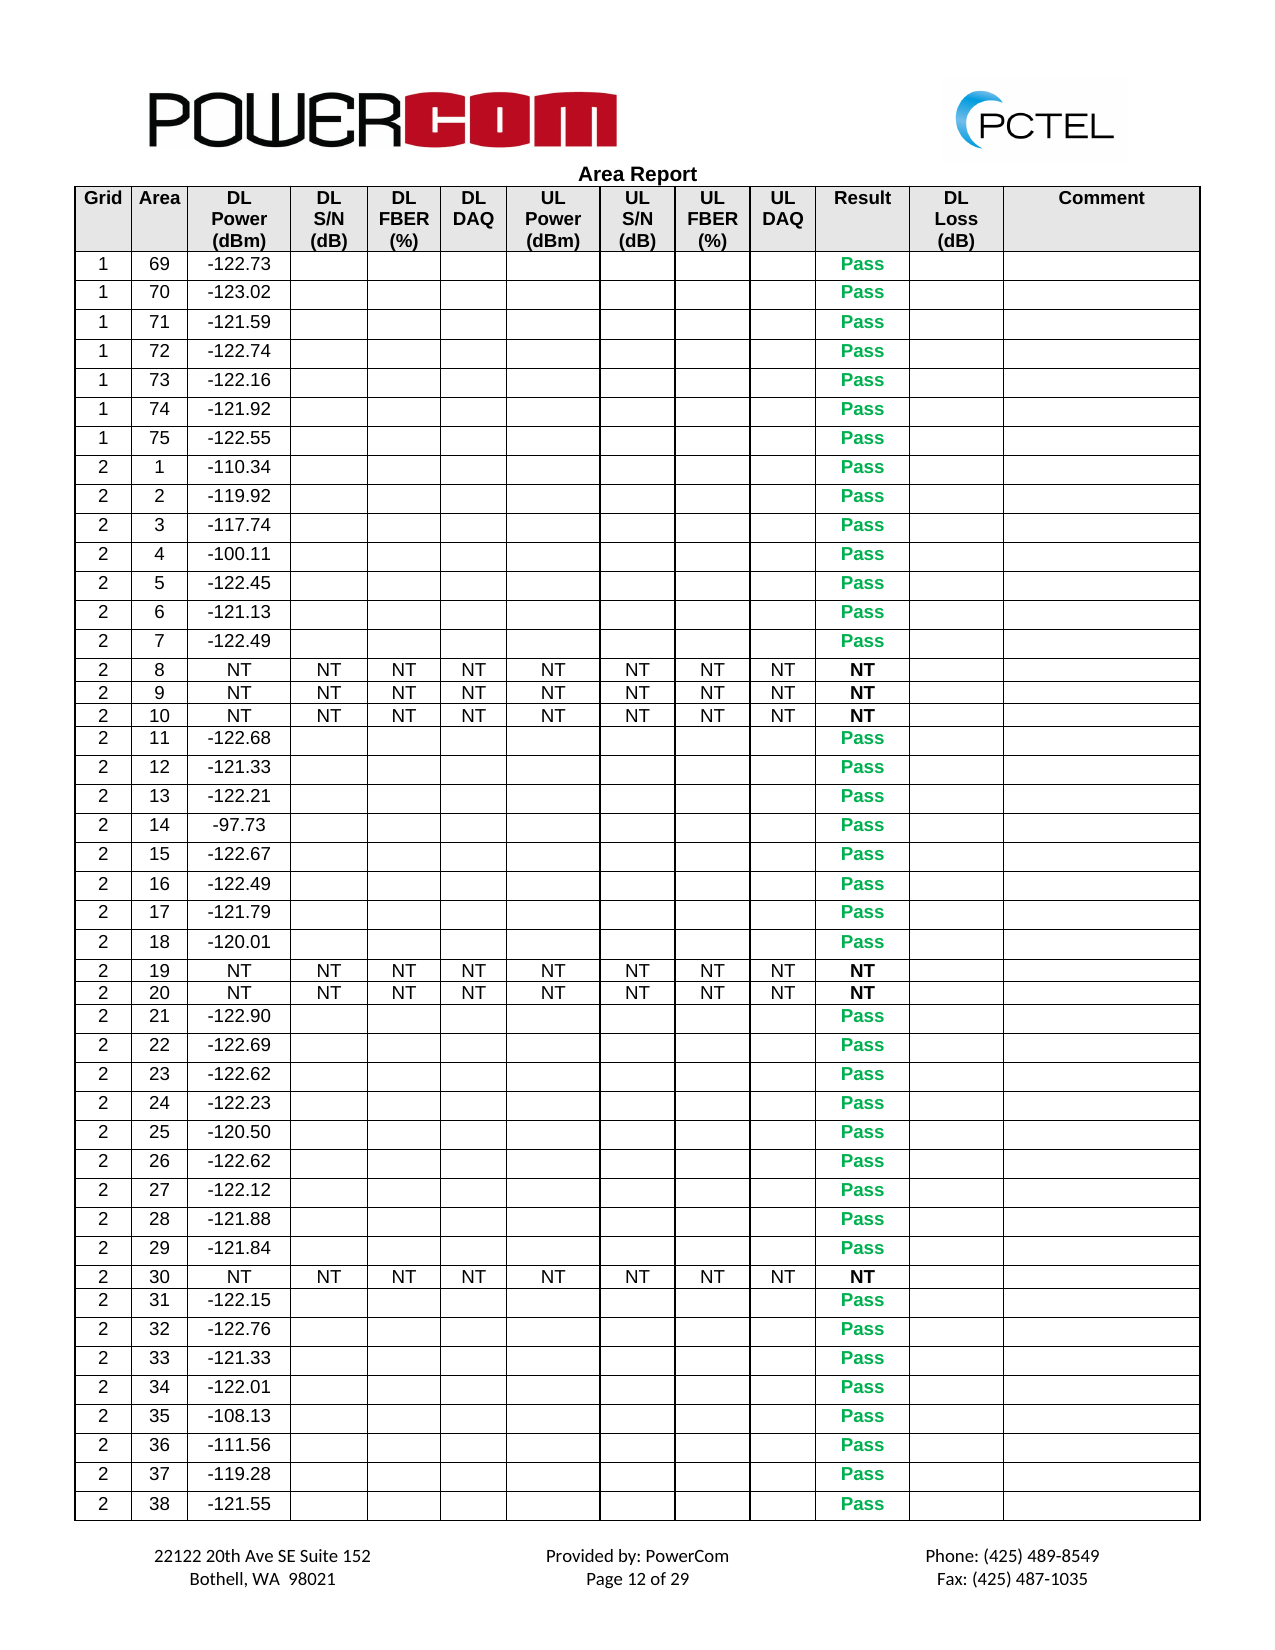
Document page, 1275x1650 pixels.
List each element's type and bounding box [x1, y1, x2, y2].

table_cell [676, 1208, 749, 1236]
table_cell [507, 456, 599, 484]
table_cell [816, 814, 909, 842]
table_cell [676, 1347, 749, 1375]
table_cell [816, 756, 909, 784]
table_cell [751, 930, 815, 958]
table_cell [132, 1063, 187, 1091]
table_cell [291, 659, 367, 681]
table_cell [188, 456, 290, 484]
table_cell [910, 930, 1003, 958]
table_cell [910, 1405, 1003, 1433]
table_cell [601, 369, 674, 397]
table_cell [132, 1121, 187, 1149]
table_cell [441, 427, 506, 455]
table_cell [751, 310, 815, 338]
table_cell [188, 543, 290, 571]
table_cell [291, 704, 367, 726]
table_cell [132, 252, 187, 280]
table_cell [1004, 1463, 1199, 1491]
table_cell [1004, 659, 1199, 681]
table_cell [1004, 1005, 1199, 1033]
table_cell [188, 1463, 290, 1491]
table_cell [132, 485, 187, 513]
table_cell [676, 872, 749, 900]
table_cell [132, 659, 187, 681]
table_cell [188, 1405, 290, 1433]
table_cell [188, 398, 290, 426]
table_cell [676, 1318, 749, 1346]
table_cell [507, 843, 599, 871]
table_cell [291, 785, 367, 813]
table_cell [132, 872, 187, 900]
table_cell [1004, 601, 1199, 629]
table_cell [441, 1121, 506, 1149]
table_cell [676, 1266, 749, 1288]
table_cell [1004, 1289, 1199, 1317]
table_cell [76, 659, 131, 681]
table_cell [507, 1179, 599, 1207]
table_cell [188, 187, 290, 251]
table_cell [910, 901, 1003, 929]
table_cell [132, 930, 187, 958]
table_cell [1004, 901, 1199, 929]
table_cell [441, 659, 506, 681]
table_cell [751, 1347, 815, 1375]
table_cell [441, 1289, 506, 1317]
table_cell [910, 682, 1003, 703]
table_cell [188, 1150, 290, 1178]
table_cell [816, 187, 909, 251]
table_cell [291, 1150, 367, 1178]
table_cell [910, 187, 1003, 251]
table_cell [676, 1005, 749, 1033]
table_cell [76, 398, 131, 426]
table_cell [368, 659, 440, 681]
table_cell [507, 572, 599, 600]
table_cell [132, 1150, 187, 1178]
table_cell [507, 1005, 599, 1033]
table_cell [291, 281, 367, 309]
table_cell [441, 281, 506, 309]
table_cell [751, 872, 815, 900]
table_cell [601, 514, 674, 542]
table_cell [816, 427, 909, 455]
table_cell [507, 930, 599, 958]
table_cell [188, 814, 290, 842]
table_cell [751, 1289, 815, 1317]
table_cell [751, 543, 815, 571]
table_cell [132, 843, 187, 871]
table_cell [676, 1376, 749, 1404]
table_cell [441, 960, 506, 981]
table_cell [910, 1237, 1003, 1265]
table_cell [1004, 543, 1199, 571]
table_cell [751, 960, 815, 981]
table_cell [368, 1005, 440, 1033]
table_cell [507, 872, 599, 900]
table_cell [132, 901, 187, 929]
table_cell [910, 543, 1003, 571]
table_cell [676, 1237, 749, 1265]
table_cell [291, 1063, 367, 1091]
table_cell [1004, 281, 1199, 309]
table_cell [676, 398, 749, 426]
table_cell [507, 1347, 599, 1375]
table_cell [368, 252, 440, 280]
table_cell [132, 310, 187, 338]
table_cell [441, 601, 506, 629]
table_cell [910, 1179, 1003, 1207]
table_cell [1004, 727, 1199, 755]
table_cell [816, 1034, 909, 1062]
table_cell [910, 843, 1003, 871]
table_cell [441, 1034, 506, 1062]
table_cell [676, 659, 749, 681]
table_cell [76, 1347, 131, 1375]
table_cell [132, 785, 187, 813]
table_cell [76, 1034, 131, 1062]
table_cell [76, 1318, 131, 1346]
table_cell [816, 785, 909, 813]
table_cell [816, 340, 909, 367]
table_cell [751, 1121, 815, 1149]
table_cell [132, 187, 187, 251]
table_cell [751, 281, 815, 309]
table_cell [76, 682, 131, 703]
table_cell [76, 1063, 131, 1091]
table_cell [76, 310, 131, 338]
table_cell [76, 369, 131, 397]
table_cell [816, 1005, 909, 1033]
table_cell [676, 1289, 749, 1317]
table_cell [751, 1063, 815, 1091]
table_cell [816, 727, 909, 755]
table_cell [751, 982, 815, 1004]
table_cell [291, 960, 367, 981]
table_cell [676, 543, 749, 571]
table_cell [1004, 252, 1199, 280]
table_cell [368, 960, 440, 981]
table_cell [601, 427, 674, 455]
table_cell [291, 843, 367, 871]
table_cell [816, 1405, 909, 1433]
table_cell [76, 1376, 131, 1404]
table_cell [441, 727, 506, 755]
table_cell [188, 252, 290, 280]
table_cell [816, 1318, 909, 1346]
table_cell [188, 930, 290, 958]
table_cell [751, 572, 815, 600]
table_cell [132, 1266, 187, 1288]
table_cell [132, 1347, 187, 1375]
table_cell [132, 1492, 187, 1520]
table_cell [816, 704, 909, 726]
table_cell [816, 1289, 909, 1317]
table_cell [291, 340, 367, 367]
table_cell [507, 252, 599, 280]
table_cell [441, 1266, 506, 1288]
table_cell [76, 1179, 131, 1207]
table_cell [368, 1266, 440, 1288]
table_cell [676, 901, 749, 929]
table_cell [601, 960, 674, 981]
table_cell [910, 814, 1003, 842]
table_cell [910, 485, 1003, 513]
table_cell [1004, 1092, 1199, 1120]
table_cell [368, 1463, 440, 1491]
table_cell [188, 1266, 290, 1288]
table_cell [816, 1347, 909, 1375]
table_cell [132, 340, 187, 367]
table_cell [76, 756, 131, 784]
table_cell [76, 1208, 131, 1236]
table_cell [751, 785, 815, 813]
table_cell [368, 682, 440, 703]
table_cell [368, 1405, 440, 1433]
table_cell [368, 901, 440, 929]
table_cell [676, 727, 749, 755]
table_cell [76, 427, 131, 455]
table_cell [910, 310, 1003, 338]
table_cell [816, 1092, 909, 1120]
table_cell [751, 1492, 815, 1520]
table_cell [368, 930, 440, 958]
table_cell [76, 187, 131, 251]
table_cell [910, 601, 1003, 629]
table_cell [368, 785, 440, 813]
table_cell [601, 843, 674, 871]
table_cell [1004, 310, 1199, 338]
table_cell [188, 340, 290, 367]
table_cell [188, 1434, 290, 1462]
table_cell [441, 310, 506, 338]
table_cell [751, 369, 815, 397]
picture [148, 91, 617, 148]
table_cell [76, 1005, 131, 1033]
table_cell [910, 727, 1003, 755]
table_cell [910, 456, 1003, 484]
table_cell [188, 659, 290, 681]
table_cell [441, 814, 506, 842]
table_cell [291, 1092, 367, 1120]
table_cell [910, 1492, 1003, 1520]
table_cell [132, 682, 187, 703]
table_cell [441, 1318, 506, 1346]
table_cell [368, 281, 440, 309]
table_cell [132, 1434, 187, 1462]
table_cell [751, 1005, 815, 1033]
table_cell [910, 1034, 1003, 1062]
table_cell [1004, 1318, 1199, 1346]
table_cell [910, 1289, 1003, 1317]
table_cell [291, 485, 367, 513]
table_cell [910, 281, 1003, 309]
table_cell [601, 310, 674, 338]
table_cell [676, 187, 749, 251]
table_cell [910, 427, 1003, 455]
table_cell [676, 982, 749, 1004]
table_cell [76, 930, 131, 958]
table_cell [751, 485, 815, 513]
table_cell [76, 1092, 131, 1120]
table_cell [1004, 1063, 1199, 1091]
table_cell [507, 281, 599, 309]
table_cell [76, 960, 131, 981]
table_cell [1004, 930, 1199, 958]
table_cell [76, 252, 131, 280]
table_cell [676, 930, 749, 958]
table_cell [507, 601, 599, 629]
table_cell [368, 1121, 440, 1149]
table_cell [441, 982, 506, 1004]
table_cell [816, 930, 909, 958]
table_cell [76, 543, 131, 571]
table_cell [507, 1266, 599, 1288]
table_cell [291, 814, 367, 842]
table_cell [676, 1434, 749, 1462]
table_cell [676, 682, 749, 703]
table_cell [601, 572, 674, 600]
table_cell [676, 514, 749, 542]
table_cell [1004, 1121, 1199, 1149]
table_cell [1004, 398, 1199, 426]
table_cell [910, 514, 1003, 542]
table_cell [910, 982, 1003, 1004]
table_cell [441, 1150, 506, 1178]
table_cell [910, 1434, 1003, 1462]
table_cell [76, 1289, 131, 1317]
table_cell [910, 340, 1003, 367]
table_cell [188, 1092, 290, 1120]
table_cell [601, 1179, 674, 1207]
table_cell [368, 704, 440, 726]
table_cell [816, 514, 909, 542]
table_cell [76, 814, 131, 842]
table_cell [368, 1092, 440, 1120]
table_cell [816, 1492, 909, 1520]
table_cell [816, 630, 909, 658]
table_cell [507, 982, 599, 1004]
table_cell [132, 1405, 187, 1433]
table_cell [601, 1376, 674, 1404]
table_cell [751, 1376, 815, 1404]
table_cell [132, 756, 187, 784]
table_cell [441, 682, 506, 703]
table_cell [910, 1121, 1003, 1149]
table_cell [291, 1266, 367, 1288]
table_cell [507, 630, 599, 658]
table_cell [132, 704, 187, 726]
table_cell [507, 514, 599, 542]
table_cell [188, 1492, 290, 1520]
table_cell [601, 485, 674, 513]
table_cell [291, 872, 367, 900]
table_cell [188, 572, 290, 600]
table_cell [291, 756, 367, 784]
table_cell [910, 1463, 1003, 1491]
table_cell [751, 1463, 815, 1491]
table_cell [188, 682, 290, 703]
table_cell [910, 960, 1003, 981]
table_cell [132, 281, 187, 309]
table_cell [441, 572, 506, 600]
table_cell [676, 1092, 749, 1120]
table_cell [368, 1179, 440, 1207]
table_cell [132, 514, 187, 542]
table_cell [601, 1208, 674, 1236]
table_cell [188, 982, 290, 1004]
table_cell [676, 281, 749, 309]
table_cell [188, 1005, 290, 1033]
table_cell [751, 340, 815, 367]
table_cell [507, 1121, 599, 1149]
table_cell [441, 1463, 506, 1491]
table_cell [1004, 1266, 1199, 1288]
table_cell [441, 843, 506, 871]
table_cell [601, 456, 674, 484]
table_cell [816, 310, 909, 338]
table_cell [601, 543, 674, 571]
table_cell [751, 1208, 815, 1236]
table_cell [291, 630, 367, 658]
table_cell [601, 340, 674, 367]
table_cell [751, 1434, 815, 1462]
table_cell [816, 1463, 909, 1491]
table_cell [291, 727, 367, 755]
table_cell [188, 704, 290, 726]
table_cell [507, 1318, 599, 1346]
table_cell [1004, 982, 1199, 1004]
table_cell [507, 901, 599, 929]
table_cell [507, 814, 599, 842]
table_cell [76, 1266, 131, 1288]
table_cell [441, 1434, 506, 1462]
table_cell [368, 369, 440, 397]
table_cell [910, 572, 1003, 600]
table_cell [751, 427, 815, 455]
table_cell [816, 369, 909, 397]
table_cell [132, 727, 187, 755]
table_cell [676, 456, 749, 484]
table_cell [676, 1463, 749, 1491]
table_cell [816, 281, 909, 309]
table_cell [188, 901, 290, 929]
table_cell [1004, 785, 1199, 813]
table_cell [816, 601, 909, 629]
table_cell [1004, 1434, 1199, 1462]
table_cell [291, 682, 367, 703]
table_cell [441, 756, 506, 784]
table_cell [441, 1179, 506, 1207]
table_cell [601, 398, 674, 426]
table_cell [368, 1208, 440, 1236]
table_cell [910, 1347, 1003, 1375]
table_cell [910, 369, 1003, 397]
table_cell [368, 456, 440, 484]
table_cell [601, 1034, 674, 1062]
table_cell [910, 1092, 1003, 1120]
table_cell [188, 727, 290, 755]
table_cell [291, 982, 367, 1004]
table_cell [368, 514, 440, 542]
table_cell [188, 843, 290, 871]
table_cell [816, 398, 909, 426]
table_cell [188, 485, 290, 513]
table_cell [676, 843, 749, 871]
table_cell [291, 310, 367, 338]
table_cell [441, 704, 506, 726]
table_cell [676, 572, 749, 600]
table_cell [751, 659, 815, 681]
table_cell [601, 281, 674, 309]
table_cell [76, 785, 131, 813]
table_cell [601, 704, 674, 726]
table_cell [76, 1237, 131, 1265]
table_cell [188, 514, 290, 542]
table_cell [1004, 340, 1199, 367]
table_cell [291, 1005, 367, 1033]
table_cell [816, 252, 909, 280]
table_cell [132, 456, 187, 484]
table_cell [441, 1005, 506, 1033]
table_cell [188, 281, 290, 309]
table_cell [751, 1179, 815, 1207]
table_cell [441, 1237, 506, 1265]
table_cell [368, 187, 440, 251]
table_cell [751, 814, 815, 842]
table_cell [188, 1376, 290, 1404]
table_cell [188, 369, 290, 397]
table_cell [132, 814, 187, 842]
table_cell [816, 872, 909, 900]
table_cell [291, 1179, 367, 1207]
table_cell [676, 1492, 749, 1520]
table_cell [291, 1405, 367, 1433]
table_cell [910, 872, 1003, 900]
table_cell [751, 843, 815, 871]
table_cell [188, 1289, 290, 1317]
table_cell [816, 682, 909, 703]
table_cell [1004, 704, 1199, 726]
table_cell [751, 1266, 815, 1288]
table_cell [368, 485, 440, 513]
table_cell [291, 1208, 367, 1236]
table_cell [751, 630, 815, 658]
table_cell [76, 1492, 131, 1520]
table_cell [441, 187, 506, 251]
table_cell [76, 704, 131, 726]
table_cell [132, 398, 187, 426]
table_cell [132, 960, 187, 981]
picture [942, 77, 1127, 162]
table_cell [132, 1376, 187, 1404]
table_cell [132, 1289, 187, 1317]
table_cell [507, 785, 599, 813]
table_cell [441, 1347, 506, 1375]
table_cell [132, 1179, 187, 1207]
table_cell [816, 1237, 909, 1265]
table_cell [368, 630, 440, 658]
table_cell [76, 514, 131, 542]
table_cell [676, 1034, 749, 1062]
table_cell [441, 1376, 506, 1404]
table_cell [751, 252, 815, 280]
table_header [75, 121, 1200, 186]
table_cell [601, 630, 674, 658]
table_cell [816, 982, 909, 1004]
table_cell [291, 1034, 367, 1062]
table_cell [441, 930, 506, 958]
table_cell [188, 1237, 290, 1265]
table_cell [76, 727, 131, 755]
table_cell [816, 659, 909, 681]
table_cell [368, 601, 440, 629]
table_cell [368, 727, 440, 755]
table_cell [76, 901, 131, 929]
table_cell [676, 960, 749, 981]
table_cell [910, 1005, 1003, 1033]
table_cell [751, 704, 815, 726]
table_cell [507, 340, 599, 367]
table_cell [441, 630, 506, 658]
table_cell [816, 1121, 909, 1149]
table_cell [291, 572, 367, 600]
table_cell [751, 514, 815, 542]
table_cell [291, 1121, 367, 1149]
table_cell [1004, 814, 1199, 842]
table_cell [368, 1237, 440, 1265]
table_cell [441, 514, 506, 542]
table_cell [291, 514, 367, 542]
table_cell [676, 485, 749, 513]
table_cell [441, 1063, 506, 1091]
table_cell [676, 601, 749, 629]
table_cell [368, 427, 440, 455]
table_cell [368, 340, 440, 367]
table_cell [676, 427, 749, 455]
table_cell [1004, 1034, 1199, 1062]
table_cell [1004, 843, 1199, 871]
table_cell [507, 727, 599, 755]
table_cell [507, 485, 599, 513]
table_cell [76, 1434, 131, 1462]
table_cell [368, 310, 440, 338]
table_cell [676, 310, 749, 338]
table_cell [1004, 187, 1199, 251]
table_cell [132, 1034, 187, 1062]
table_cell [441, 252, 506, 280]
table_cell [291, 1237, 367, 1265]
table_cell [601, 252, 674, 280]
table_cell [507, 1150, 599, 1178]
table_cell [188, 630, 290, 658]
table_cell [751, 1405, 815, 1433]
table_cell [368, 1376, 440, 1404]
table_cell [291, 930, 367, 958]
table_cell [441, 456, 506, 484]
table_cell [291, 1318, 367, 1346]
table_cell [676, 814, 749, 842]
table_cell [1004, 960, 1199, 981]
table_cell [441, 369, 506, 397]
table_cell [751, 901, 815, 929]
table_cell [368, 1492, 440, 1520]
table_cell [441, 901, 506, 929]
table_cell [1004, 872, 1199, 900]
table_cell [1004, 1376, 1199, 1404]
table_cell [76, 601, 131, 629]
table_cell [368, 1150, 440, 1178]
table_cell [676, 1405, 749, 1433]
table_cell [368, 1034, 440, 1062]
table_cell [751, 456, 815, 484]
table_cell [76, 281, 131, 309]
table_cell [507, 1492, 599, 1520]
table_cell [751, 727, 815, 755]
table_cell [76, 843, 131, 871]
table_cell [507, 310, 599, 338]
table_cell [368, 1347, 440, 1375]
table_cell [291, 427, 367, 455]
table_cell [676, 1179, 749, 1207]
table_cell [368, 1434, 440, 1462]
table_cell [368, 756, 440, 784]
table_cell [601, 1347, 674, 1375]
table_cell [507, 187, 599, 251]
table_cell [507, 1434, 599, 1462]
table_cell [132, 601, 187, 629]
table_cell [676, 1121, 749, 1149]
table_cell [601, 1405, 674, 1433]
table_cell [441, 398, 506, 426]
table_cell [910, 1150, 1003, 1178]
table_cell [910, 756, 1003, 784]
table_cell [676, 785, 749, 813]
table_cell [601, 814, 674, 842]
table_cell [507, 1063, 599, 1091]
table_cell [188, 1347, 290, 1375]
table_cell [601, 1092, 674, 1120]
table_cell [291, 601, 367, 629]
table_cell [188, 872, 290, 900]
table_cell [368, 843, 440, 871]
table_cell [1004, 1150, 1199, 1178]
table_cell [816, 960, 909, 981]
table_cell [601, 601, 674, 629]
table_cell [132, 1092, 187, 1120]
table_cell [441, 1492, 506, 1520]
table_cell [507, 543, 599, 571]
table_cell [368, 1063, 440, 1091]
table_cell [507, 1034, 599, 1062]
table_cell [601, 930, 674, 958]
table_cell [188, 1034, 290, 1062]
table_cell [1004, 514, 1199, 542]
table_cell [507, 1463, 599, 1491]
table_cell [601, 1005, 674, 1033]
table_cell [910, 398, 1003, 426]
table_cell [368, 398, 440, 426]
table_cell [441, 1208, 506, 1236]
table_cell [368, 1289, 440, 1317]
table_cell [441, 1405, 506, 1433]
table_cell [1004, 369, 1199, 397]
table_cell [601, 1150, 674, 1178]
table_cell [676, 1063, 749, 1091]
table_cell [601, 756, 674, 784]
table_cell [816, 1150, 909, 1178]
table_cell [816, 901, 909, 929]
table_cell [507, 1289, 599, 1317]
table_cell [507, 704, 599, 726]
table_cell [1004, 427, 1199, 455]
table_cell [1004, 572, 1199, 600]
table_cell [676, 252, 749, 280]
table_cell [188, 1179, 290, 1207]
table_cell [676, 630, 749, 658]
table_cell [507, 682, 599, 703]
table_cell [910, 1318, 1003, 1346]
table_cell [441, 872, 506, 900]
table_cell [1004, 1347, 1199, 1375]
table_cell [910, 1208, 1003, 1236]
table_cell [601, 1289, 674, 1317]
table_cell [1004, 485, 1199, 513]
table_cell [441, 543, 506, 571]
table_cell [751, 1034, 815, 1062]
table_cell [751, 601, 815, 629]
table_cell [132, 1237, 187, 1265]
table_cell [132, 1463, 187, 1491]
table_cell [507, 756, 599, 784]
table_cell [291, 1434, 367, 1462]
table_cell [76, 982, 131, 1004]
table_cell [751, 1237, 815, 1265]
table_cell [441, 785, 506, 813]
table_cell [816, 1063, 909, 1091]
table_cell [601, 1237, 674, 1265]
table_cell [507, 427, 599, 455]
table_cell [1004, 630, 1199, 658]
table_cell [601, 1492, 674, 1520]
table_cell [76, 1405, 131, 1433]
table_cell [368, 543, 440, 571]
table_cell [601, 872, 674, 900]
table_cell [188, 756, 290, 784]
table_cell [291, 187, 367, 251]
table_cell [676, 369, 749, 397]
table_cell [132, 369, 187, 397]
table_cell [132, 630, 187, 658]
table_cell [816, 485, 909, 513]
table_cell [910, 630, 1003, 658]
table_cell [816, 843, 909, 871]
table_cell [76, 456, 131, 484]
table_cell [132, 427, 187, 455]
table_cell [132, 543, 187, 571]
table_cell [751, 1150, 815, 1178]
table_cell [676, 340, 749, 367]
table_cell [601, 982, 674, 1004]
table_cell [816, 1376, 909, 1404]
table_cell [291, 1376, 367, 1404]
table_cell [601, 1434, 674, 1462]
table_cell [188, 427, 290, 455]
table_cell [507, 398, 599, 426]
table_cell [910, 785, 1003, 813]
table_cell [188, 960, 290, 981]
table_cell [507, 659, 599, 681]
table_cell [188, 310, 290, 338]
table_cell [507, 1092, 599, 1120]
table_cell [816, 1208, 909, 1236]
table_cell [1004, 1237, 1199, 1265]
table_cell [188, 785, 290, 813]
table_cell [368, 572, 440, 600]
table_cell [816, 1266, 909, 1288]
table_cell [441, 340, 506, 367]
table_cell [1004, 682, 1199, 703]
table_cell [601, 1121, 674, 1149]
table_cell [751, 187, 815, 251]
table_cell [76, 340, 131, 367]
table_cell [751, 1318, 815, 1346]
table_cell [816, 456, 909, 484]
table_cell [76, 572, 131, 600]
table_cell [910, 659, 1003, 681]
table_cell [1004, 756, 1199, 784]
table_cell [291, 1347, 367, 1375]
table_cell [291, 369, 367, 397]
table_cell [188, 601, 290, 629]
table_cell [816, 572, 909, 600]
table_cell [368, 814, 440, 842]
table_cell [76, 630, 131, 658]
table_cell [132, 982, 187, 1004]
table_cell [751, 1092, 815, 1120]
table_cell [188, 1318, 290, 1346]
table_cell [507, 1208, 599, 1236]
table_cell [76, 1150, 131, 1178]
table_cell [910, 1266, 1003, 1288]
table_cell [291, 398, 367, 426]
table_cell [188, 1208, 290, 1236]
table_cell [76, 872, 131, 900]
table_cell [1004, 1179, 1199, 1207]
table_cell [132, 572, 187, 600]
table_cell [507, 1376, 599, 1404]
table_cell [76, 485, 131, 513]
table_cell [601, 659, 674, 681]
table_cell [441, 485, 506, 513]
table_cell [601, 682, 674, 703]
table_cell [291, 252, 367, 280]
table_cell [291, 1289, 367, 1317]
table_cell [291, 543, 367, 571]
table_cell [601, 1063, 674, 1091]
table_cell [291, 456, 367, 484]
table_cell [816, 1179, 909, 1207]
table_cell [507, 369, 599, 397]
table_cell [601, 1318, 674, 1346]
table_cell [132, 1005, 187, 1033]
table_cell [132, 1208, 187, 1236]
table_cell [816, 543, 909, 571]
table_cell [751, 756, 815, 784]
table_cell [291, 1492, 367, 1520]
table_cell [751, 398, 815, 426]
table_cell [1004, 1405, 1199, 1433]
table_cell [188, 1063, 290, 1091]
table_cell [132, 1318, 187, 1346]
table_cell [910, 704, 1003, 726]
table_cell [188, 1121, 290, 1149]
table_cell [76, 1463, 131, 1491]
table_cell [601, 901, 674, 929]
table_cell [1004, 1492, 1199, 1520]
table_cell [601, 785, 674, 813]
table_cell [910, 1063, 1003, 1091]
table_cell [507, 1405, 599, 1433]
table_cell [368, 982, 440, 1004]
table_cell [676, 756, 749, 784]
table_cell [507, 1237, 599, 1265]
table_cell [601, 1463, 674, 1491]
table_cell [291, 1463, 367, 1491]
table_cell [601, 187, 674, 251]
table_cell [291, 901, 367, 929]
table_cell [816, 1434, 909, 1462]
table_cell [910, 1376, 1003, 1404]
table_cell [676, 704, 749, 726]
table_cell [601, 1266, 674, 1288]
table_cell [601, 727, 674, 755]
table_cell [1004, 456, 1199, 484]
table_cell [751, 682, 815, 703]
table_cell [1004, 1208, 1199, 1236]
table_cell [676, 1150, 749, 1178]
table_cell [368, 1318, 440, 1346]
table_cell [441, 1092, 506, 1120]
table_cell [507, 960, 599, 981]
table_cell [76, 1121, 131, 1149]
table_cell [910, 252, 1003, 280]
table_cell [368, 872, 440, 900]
